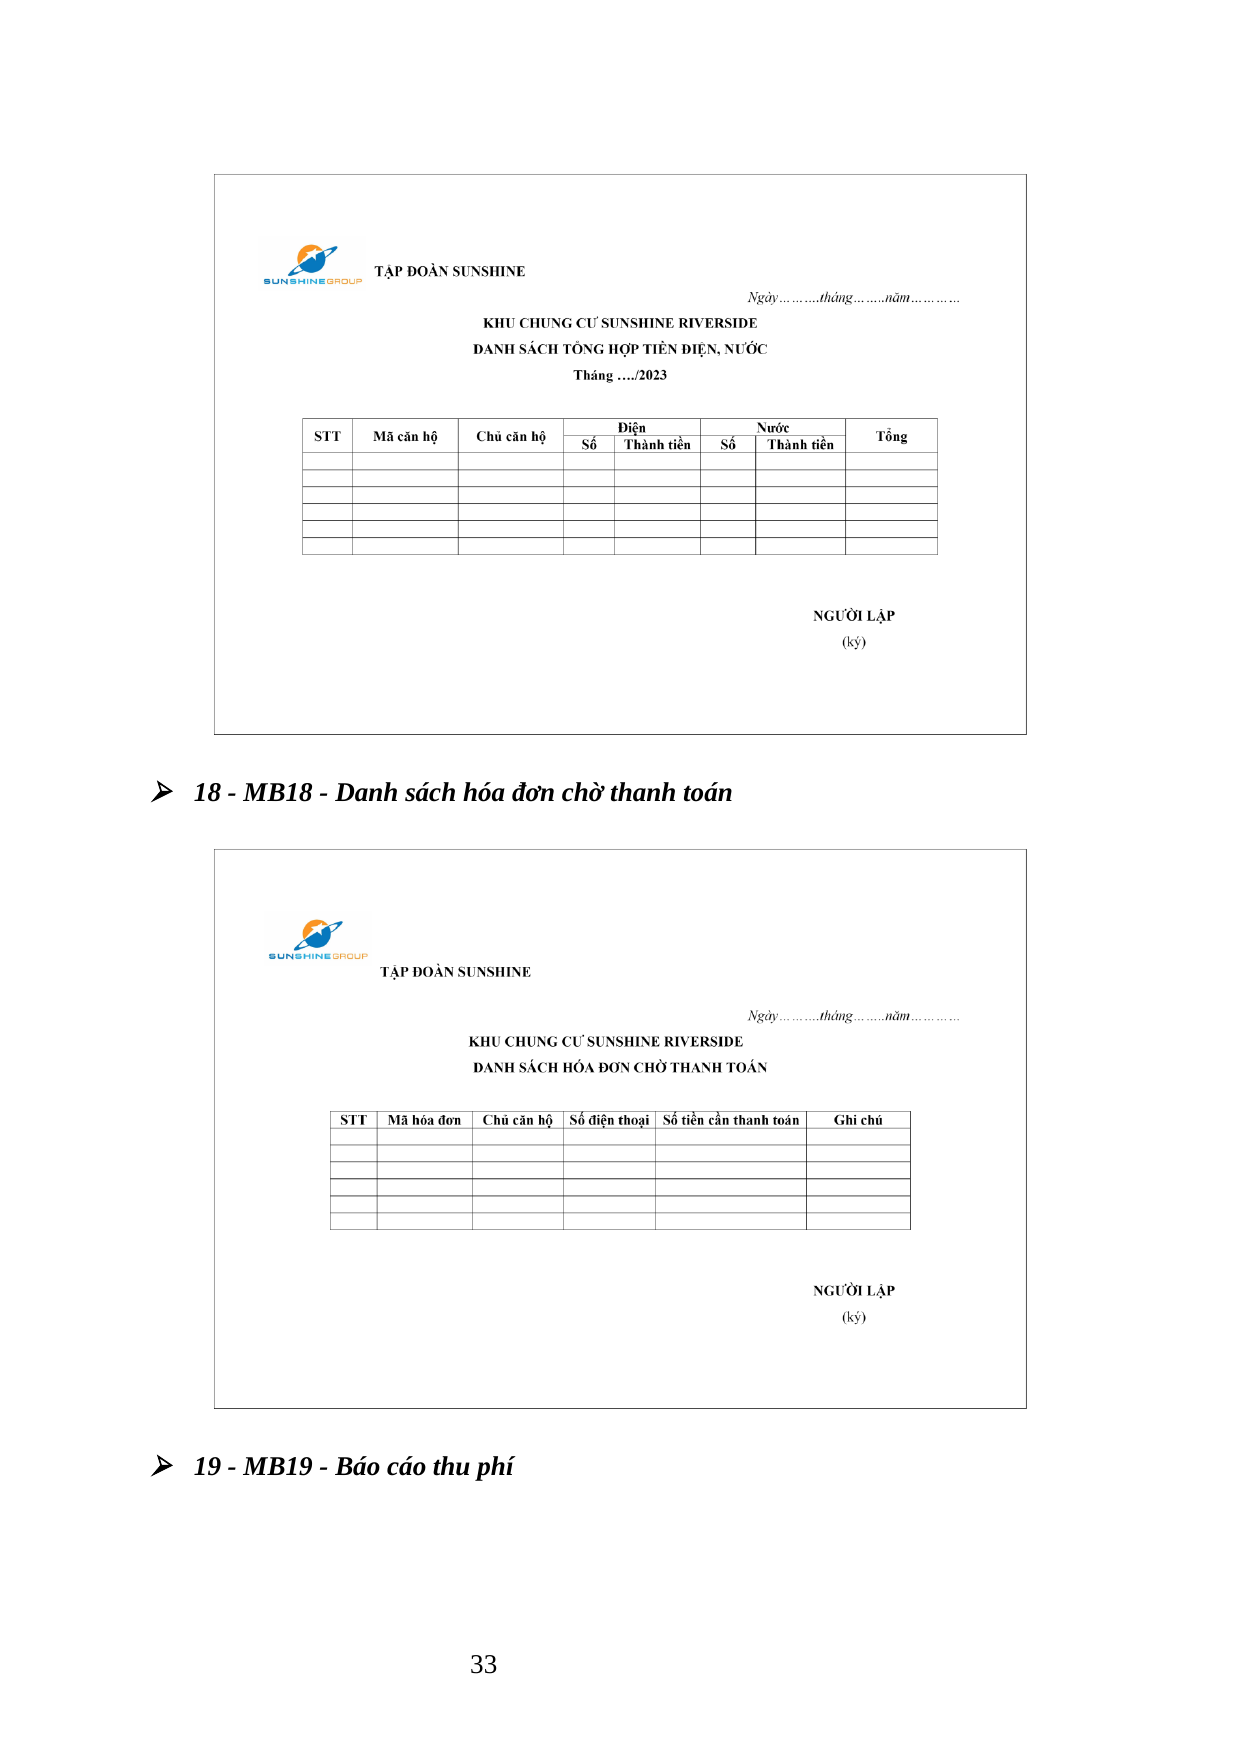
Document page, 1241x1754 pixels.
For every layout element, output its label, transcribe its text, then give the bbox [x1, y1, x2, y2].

picture [189, 150, 1051, 759]
list 18 - MB18 - Danh sách hóa đơn chờ thanh toán [150, 776, 1090, 807]
picture [189, 824, 1051, 1433]
list 19 - MB19 - Báo cáo thu phí [150, 1450, 1090, 1481]
